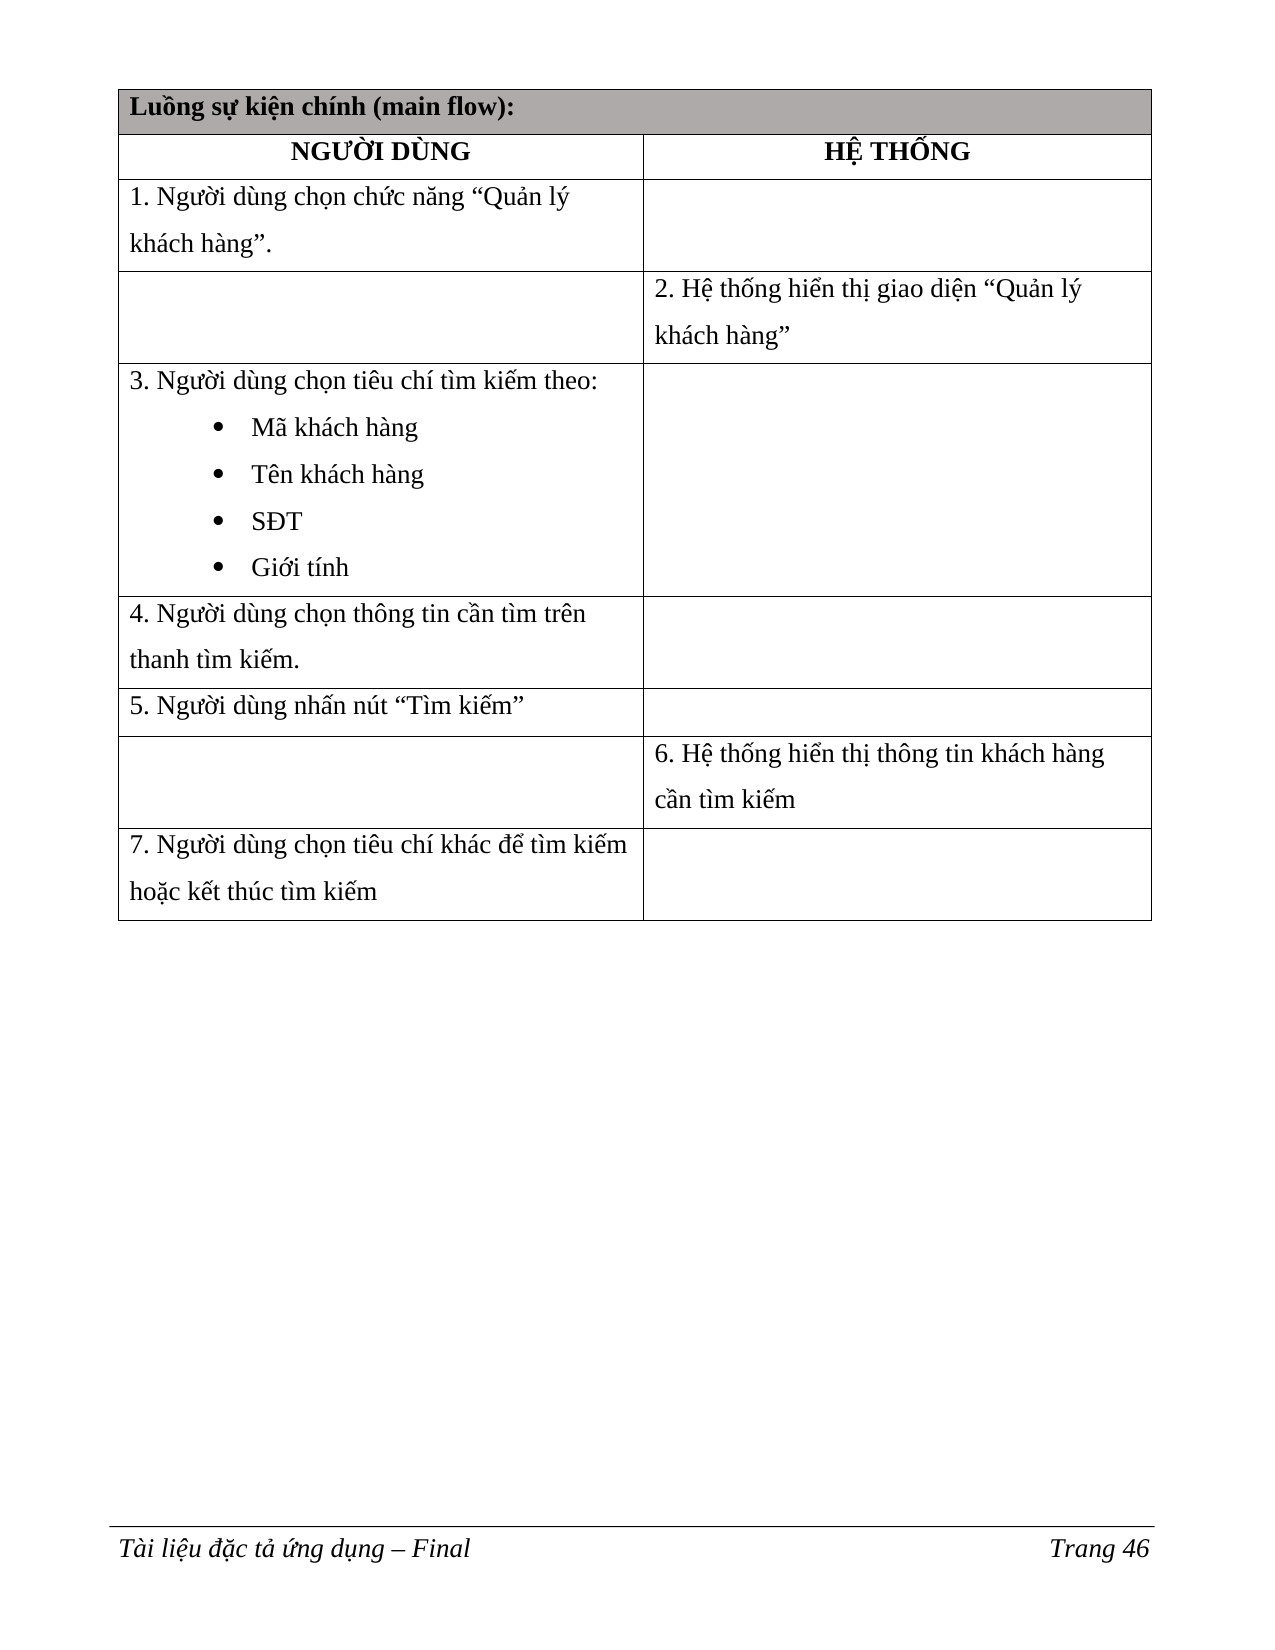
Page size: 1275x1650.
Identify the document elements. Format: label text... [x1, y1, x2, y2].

table_cell 7. Người dùng chọn tiêu chí khác để tìm kiếm hoặc kết thúc tìm kiếm [119, 829, 643, 919]
table_cell 3. Người dùng chọn tiêu chí tìm kiếm theo: Mã khách hàng Tên khách hàng SĐT Giới tính [119, 364, 643, 596]
table_cell NGƯỜI DÙNG [119, 135, 643, 179]
table_cell 4. Người dùng chọn thông tin cần tìm trên thanh tìm kiếm. [119, 597, 643, 688]
table_cell Luồng sự kiện chính (main flow): [119, 90, 1151, 134]
table_cell [644, 364, 1151, 596]
table_cell HỆ THỐNG [644, 135, 1151, 179]
table_cell 5. Người dùng nhấn nút “Tìm kiếm” [119, 689, 643, 736]
table_cell [644, 689, 1151, 736]
table_cell [644, 180, 1151, 271]
table_cell [644, 597, 1151, 688]
table_cell [119, 272, 643, 363]
table_cell 1. Người dùng chọn chức năng “Quản lý khách hàng”. [119, 180, 643, 271]
table_cell [119, 737, 643, 828]
table_cell [644, 829, 1151, 919]
table_cell 2. Hệ thống hiển thị giao diện “Quản lý khách hàng” [644, 272, 1151, 363]
table_cell 6. Hệ thống hiển thị thông tin khách hàng cần tìm kiếm [644, 737, 1151, 828]
